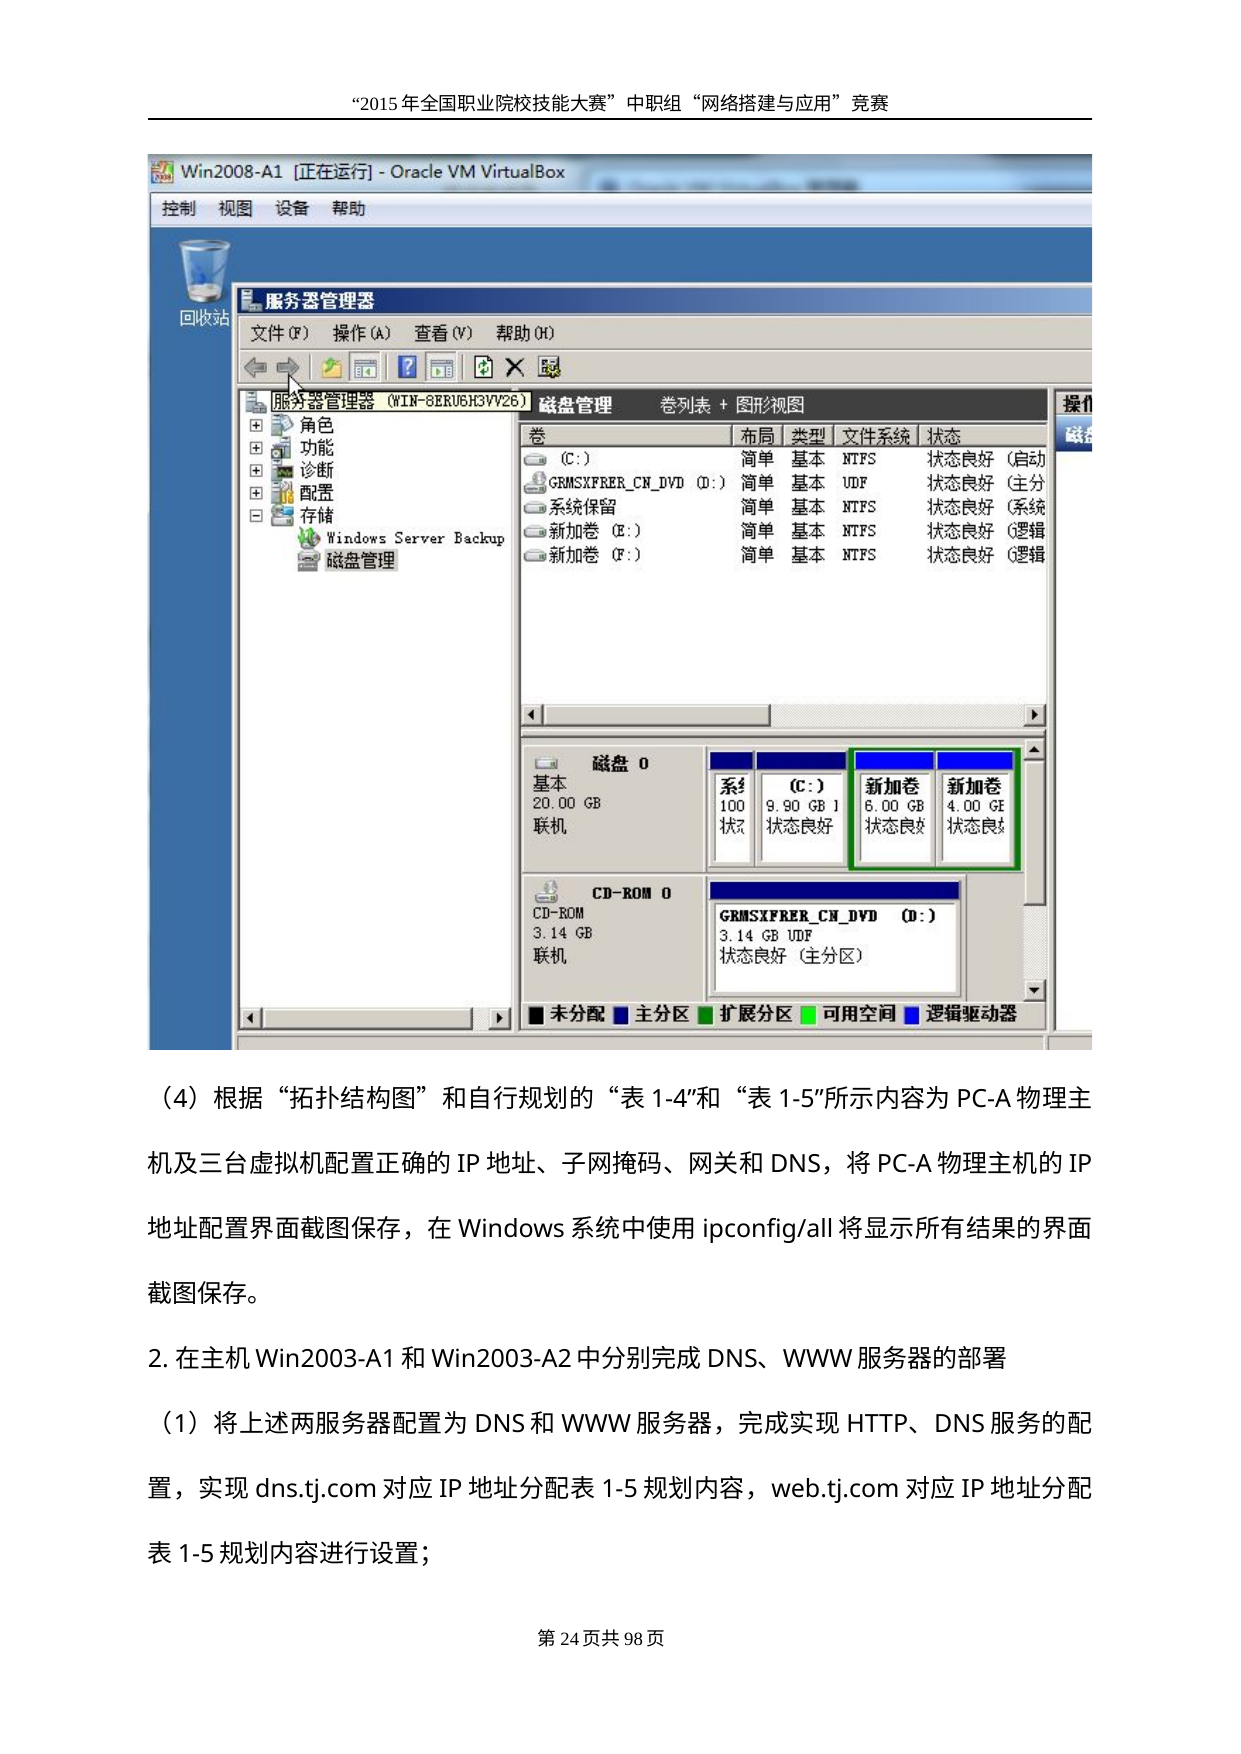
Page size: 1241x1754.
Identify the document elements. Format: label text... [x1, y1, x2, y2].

text 2. 在主机Win2003-A1和Win2003-A2中分别完成DNS、WWW服务器的部署 [148, 1324, 1092, 1389]
text （4）根据“拓扑结构图”和自行规划的“表1-4”和“表1-5”所示内容为PC-A物理主机及三台虚拟机配置正确的IP地址、子网掩码、网关和DNS，将PC-A物理主机的IP地址配置界面截图保存，在Windows系统中使用ipconfig/all将显示所有结果的界面截图保存。 [148, 1064, 1092, 1324]
picture [147, 154, 1093, 1050]
text （1）将上述两服务器配置为DNS和WWW服务器，完成实现HTTP、DNS服务的配置，实现dns.tj.com对应IP地址分配表1-5规划内容，web.tj.com对应IP地址分配表1-5规划内容进行设置； [148, 1389, 1092, 1584]
